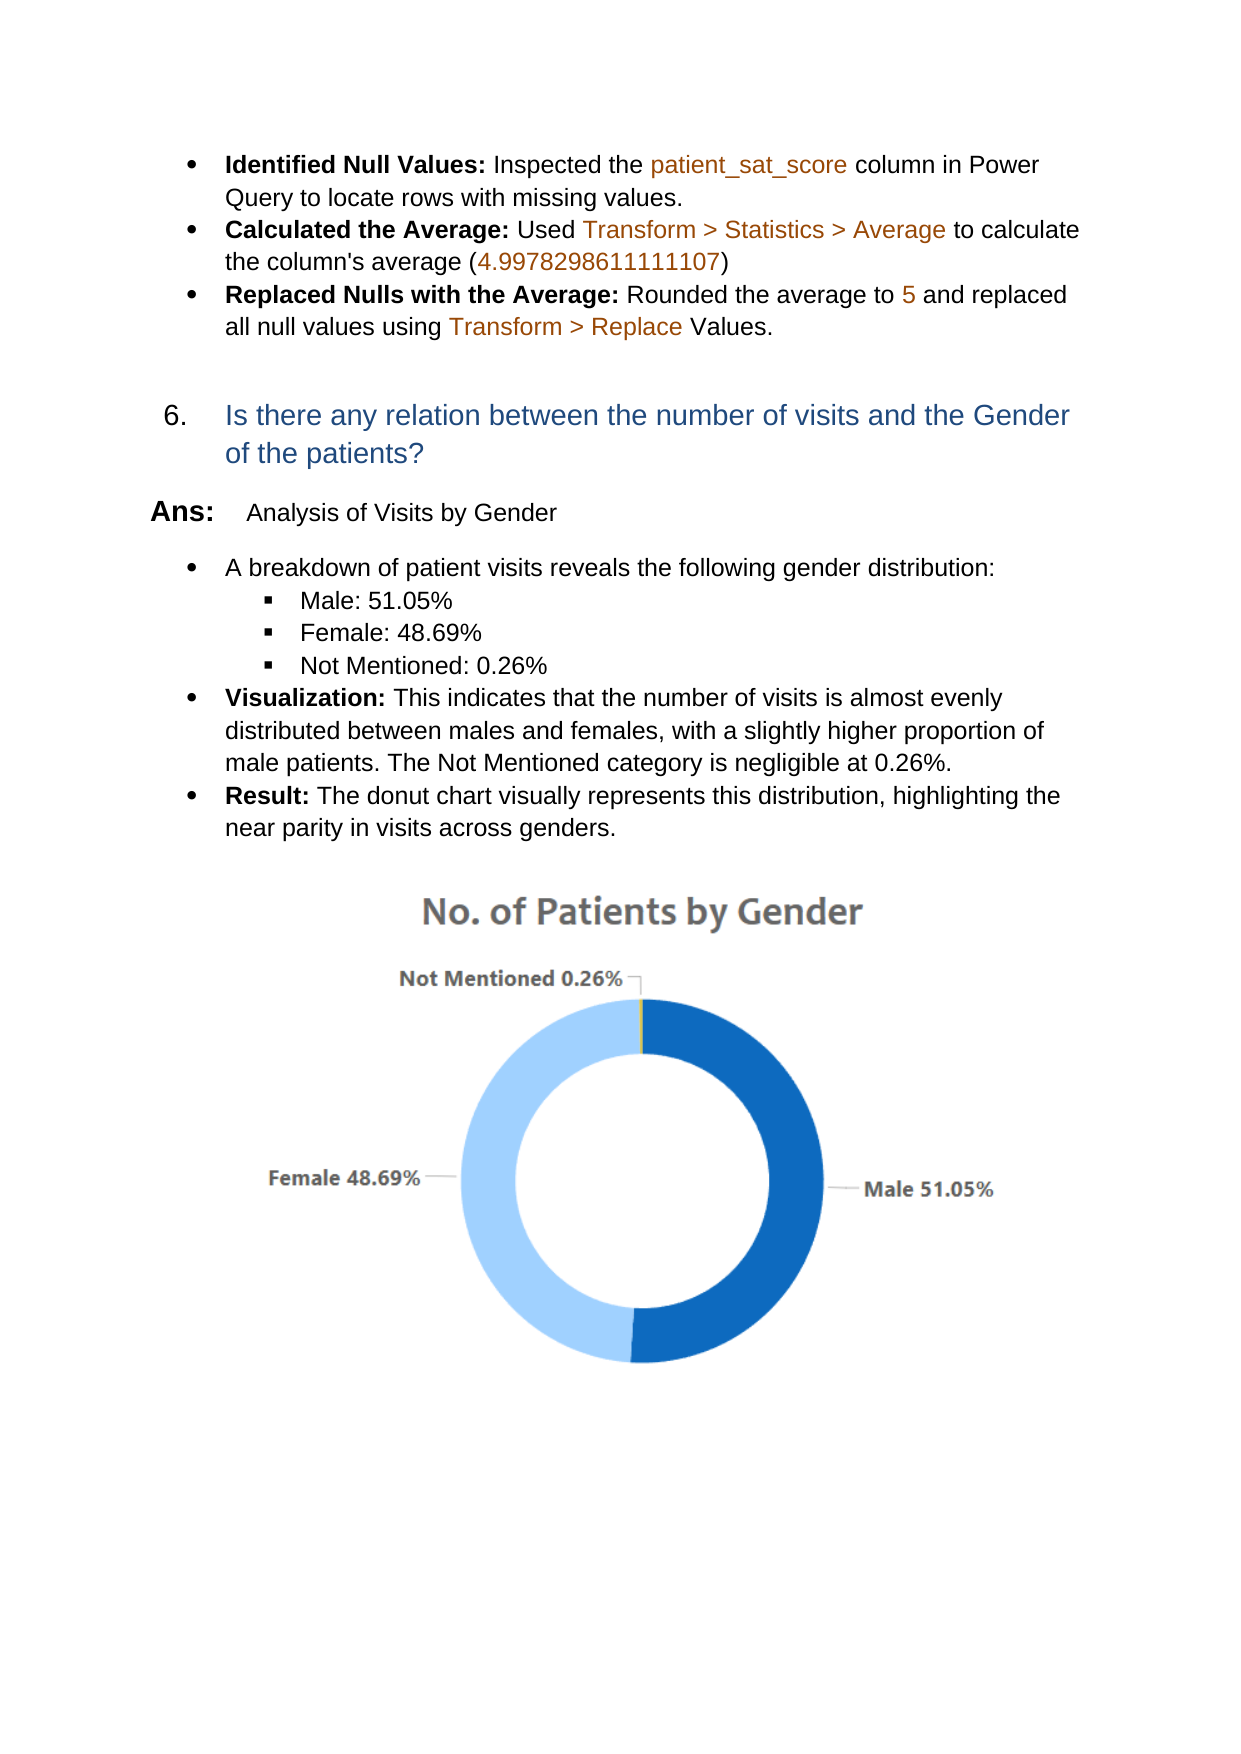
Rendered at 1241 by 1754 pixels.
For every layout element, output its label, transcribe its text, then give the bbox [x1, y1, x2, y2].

list Male: 51.05% [262, 586, 1090, 614]
list Not Mentioned: 0.26% [262, 651, 1090, 680]
list A breakdown of patient visits reveals the following gender distribution: [187, 553, 1090, 582]
list Is there any relation between the number of visits and the Gender of the patients? [187, 398, 1090, 469]
list Visualization: This indicates that the number of visits is almost evenly distributed between males and females, with a slightly higher proportion of male patients. The Not Mentioned category is negligible at 0.26%. [187, 683, 1090, 777]
list Result: The donut chart visually represents this distribution, highlighting the near parity in visits across genders. [187, 781, 1090, 842]
list Replaced Nulls with the Average: Rounded the average to 5 and replaced all null values using Transform > Replace Values. [187, 280, 1090, 341]
text Ans: Analysis of Visits by Gender [150, 494, 1090, 528]
picture [225, 878, 1047, 1430]
list Calculated the Average: Used Transform > Statistics > Average to calculate the column's average (4.9978298611111107) [187, 215, 1090, 276]
list Identified Null Values: Inspected the patient_sat_score column in Power Query to locate rows with missing values. [187, 150, 1090, 211]
list Female: 48.69% [262, 618, 1090, 647]
